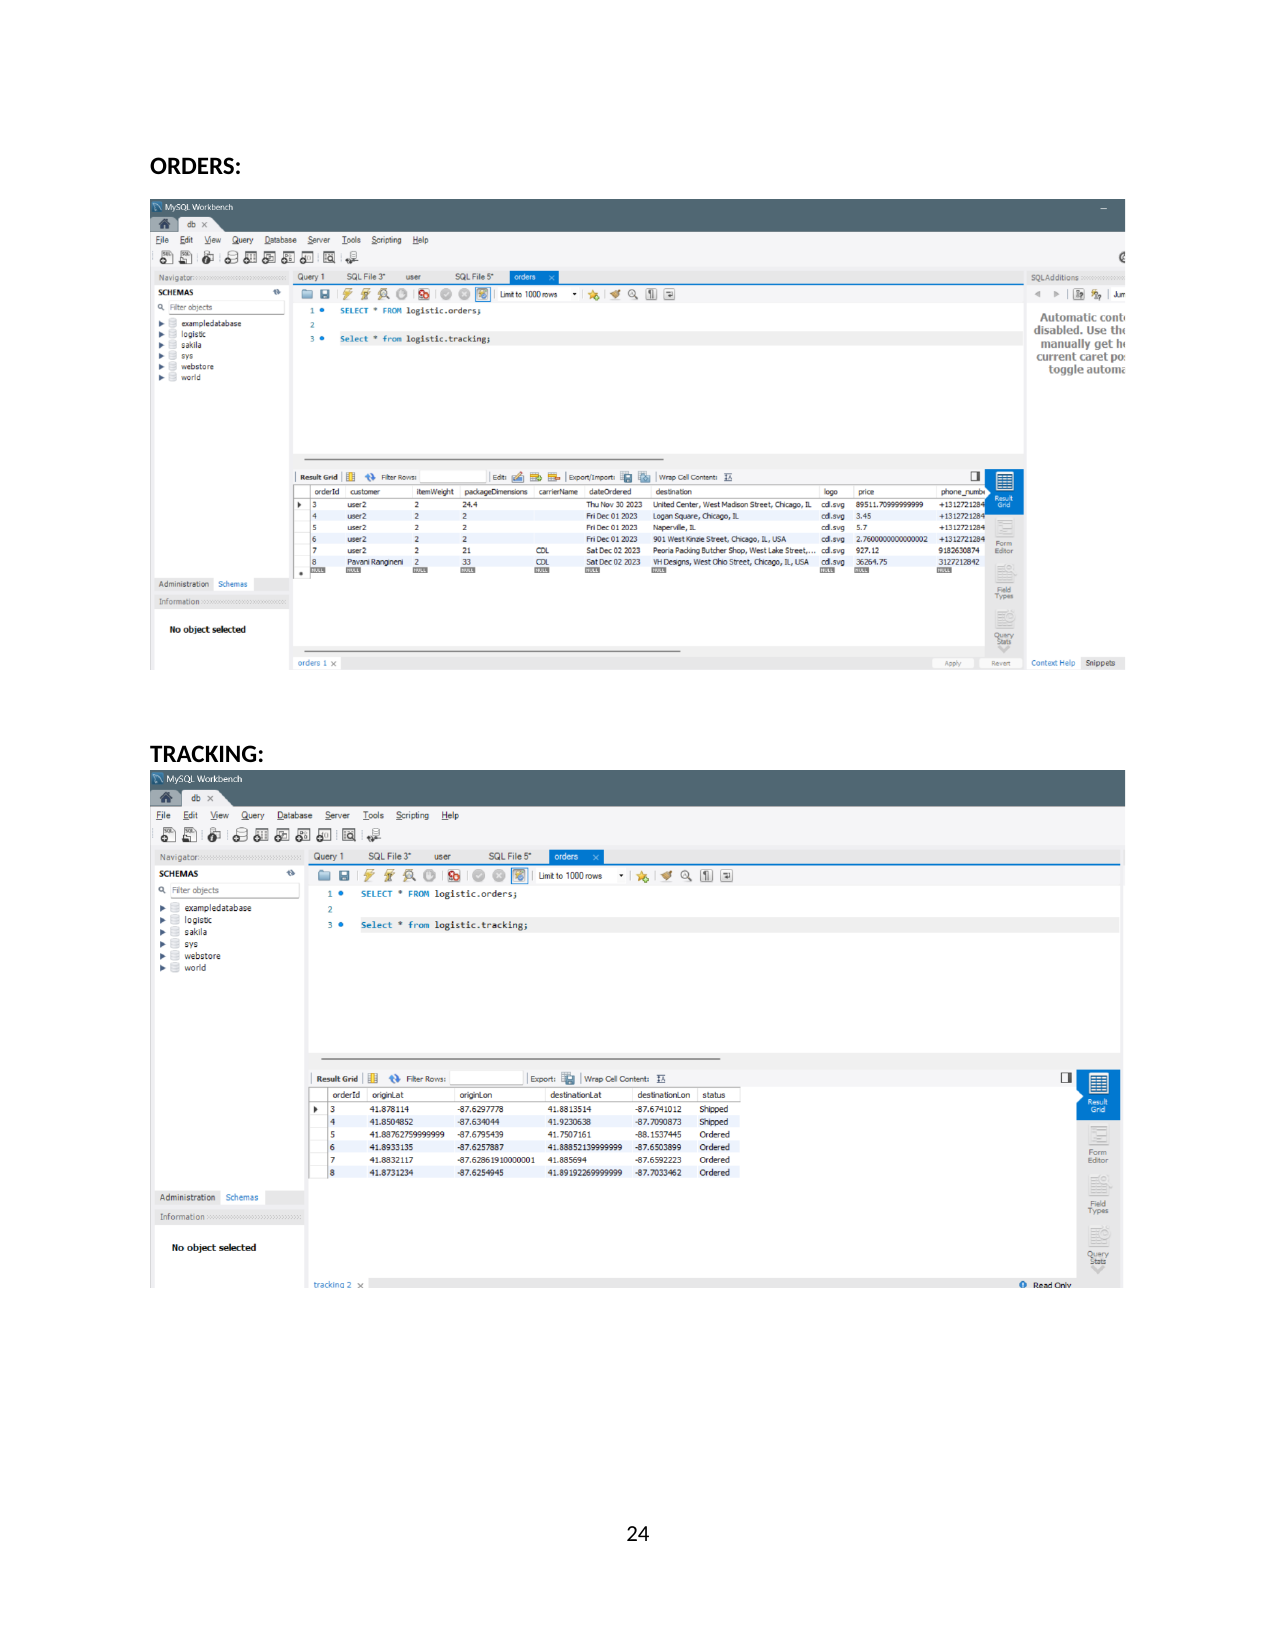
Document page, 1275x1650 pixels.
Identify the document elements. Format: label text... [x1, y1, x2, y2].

text ORDERS: [150, 150, 1125, 181]
picture [150, 199, 1125, 670]
text TRACKING: [150, 738, 1125, 770]
picture [150, 770, 1125, 1288]
